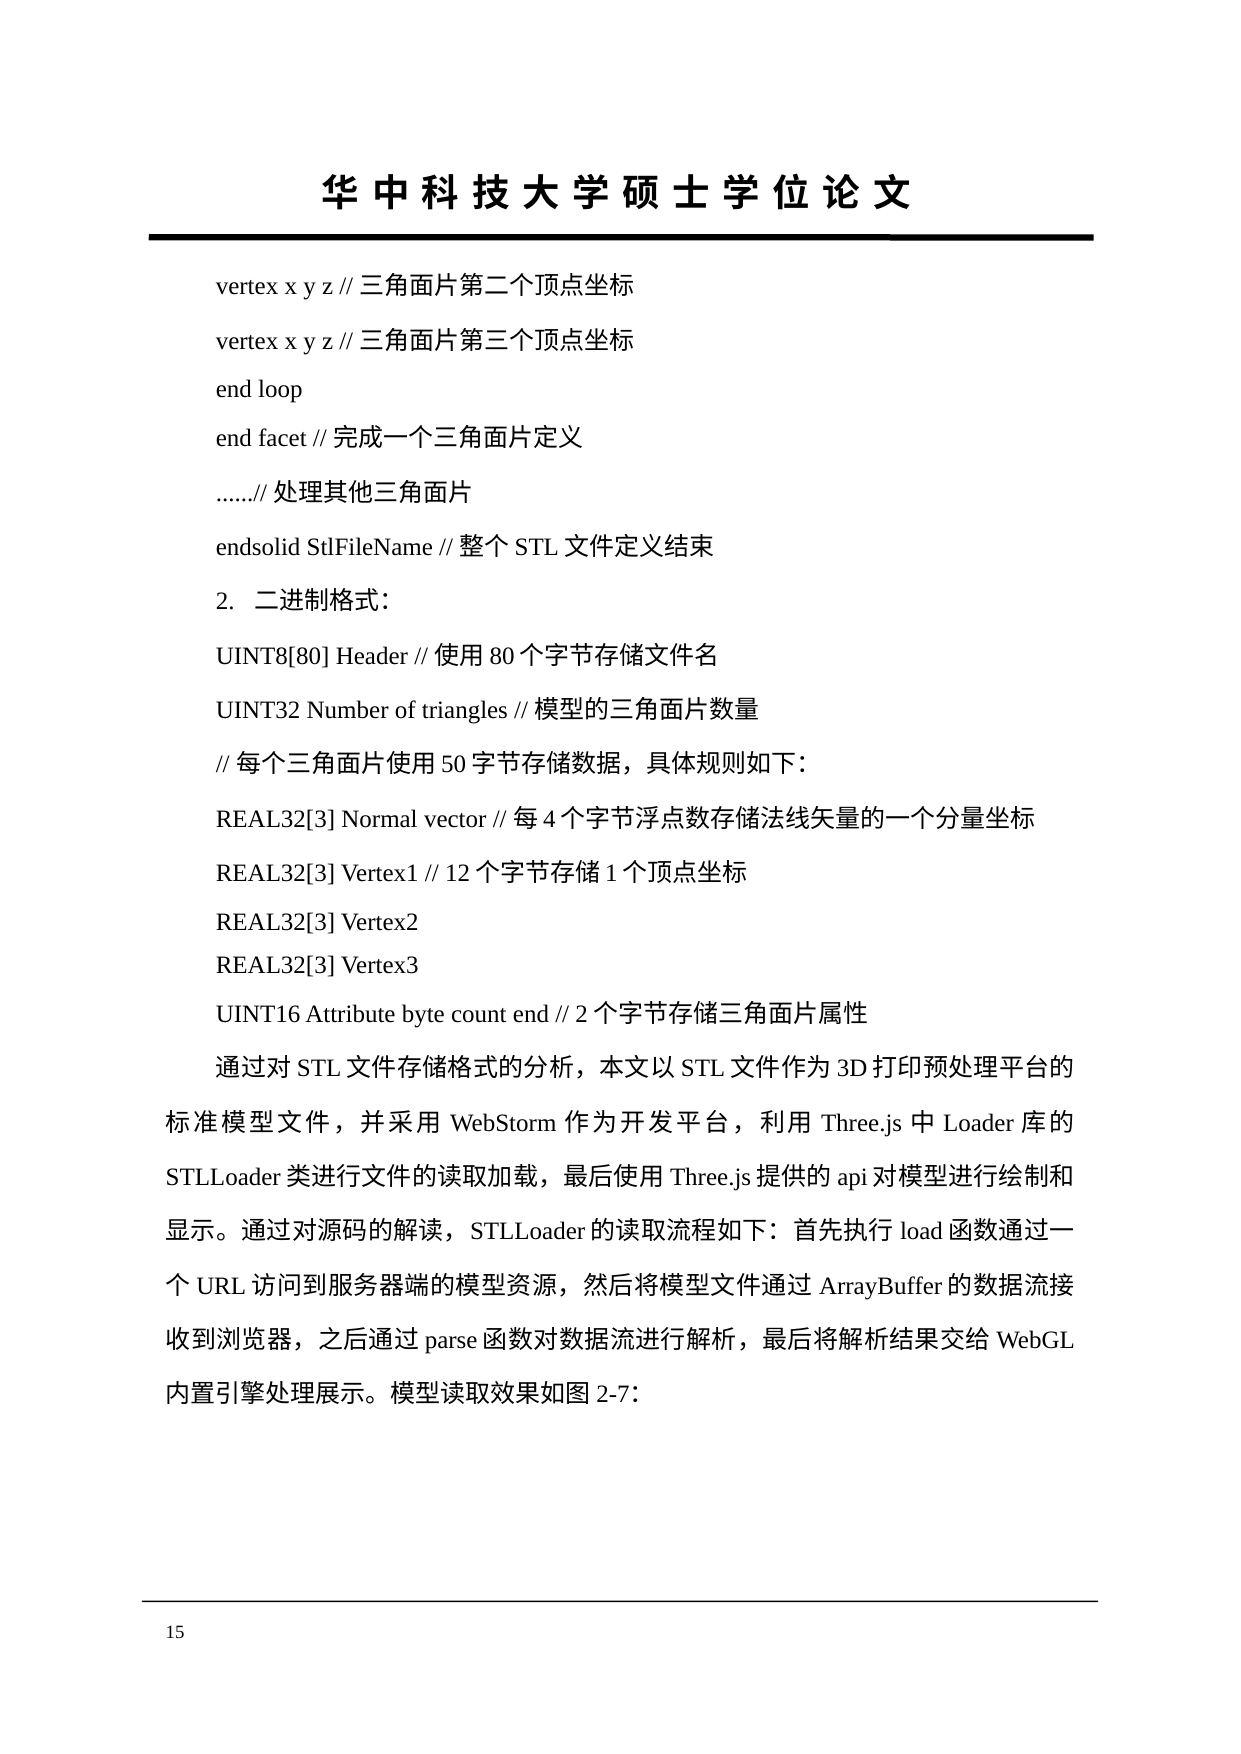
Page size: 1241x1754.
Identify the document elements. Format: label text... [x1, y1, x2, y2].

text REAL32[3] Normal vector // 每4个字节浮点数存储法线矢量的一个分量坐标 [216, 798, 1075, 834]
text end facet // 完成一个三角面片定义 [216, 418, 1075, 454]
text REAL32[3] Vertex3 [216, 950, 1075, 979]
text UINT8[80] Header // 使用80个字节存储文件名 [216, 635, 1075, 671]
text end loop [216, 374, 1075, 403]
text REAL32[3] Vertex2 [216, 907, 1075, 936]
list 二进制格式： [216, 581, 1075, 617]
text vertex x y z // 三角面片第二个顶点坐标 [216, 266, 1075, 302]
text vertex x y z // 三角面片第三个顶点坐标 [216, 320, 1075, 356]
text UINT16 Attribute byte count end // 2个字节存储三角面片属性 [216, 993, 1075, 1029]
text REAL32[3] Vertex1 // 12个字节存储1个顶点坐标 [216, 853, 1075, 889]
text // 每个三角面片使用50字节存储数据，具体规则如下： [216, 744, 1075, 780]
text UINT32 Number of triangles // 模型的三角面片数量 [216, 689, 1075, 726]
text ......// 处理其他三角面片 [216, 472, 1075, 508]
text endsolid StlFileName // 整个STL文件定义结束 [216, 526, 1075, 563]
